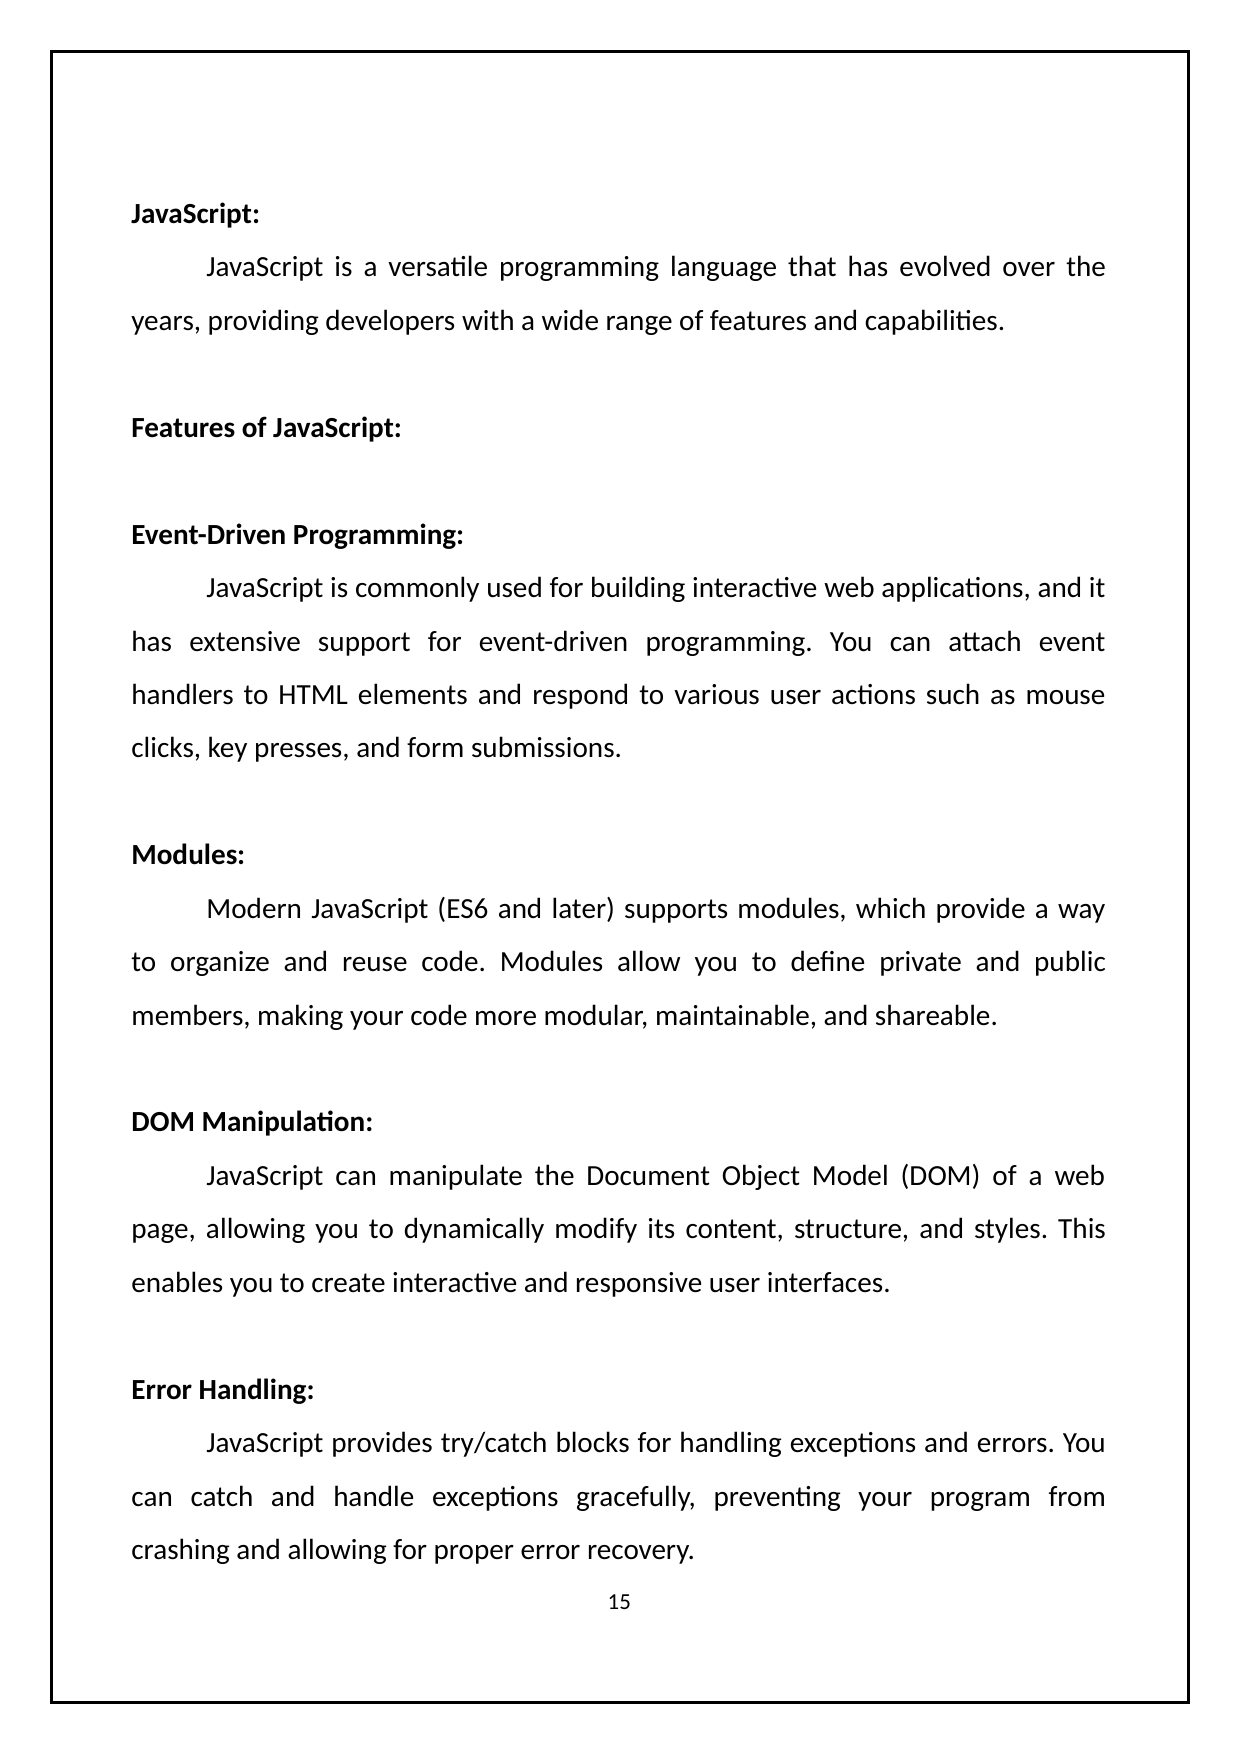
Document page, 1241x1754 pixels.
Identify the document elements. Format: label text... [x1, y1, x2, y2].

text DOM Manipulation: [131, 1103, 1107, 1139]
text JavaScript: [131, 195, 1107, 231]
text JavaScript can manipulate the Document Object Model (DOM) of a web page, allowing you to dynamically modify its content, structure, and styles. This enables you to create interactive and responsive user interfaces. [131, 1157, 1107, 1299]
text JavaScript provides try/catch blocks for handling exceptions and errors. You can catch and handle exceptions gracefully, preventing your program from crashing and allowing for proper error recovery. [131, 1424, 1107, 1567]
text Error Handling: [131, 1371, 1107, 1406]
text Event-Driven Programming: [131, 516, 1107, 551]
text Features of JavaScript: [131, 409, 1107, 444]
text JavaScript is commonly used for building interactive web applications, and it has extensive support for event-driven programming. You can attach event handlers to HTML elements and respond to various user actions such as mouse clicks, key presses, and form submissions. [131, 569, 1107, 765]
text Modules: [131, 836, 1107, 872]
text Modern JavaScript (ES6 and later) supports modules, which provide a way to organize and reuse code. Modules allow you to define private and public members, making your code more modular, maintainable, and shareable. [131, 890, 1107, 1032]
text JavaScript is a versatile programming language that has evolved over the years, providing developers with a wide range of features and capabilities. [131, 248, 1107, 338]
